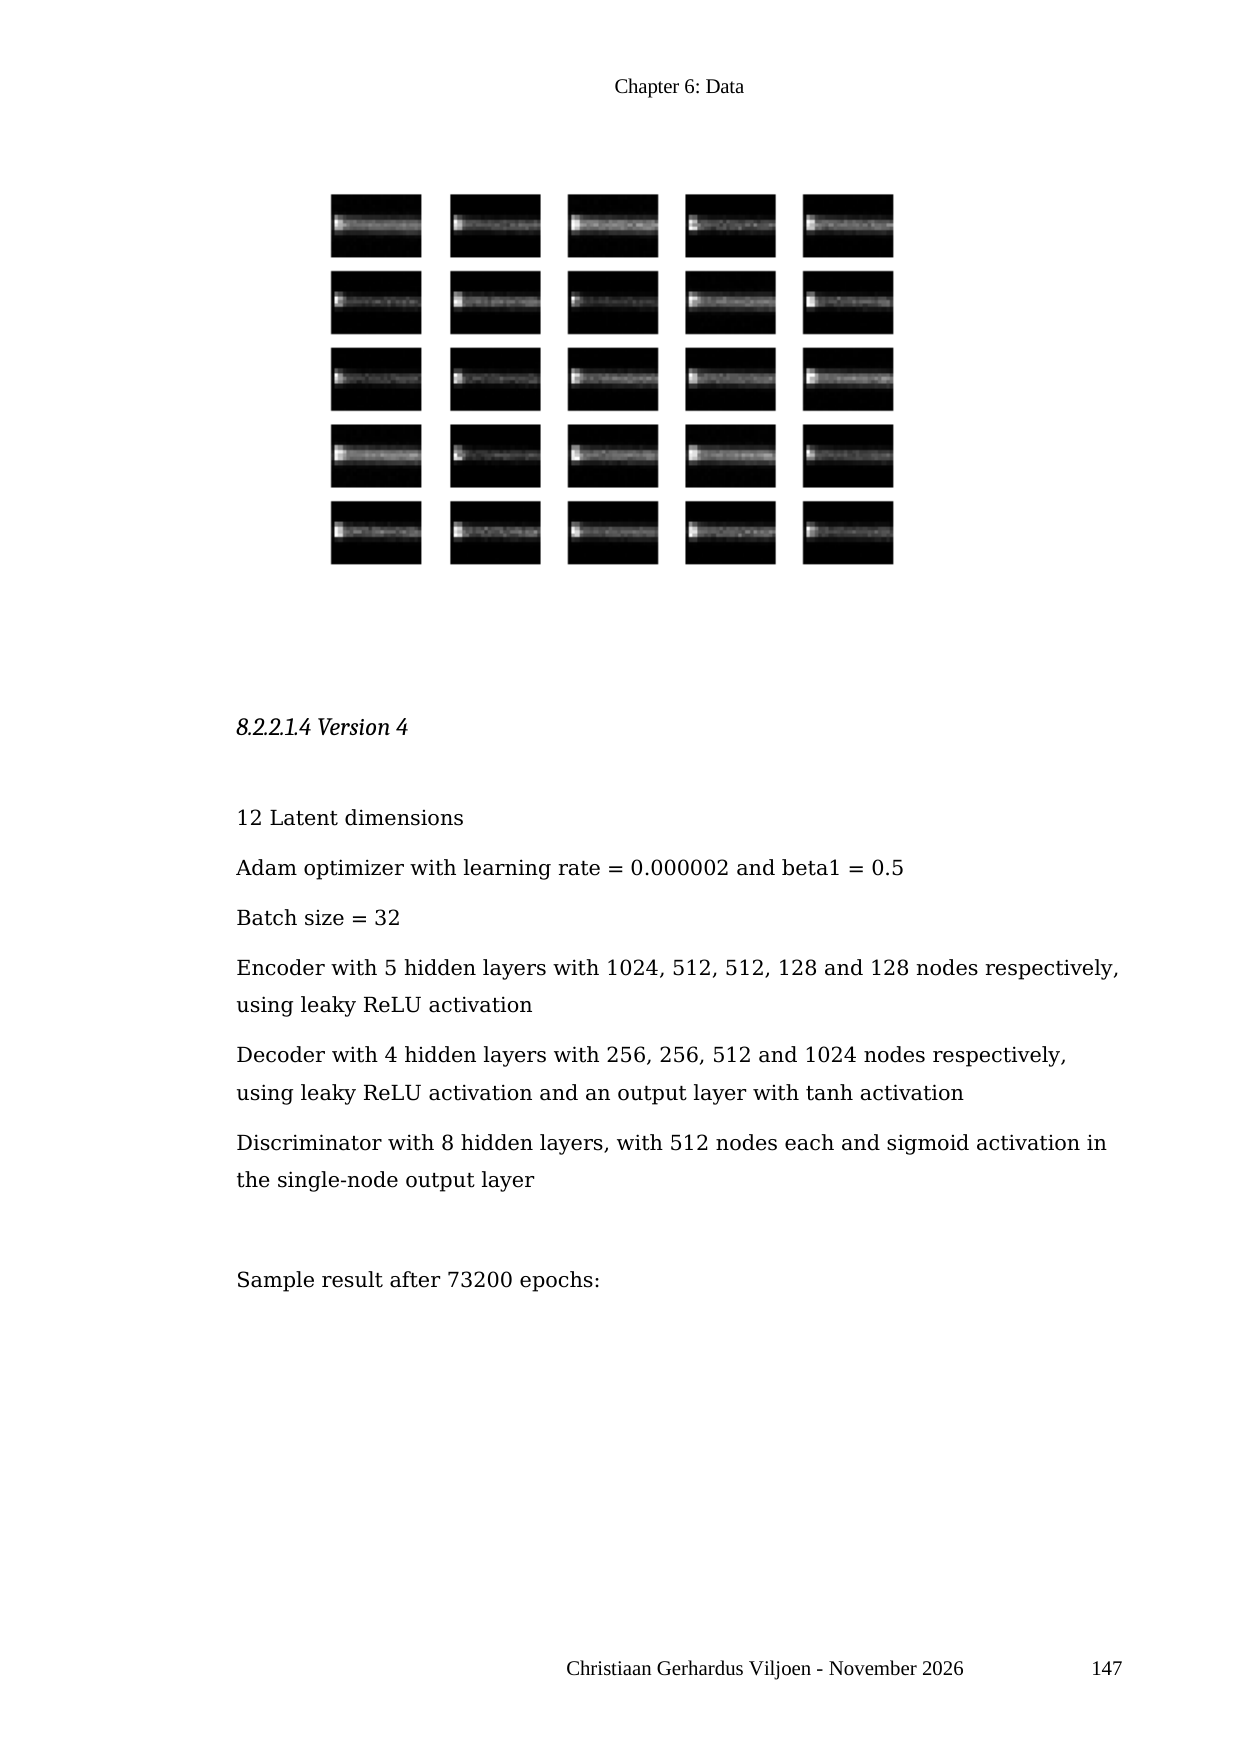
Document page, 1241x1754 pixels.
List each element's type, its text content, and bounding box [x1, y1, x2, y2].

subtitle Version 4 [236, 713, 1122, 742]
text Decoder with 4 hidden layers with 256, 256, 512 and 1024 nodes respectively, using leaky ReLU activation and an output layer with tanh activation [236, 1042, 1122, 1104]
text Batch size = 32 [236, 904, 1122, 929]
text Sample result after 73200 epochs: [236, 1267, 1122, 1292]
text Adam optimizer with learning rate = 0.000002 and beta1 = 0.5 [236, 854, 1122, 879]
text Discriminator with 8 hidden layers, with 512 nodes each and sigmoid activation in the single-node output layer [236, 1129, 1122, 1192]
text 12 Latent dimensions [236, 804, 1122, 829]
text Encoder with 5 hidden layers with 1024, 512, 512, 128 and 128 nodes respectively, using leaky ReLU activation [236, 954, 1122, 1017]
picture [236, 135, 972, 626]
